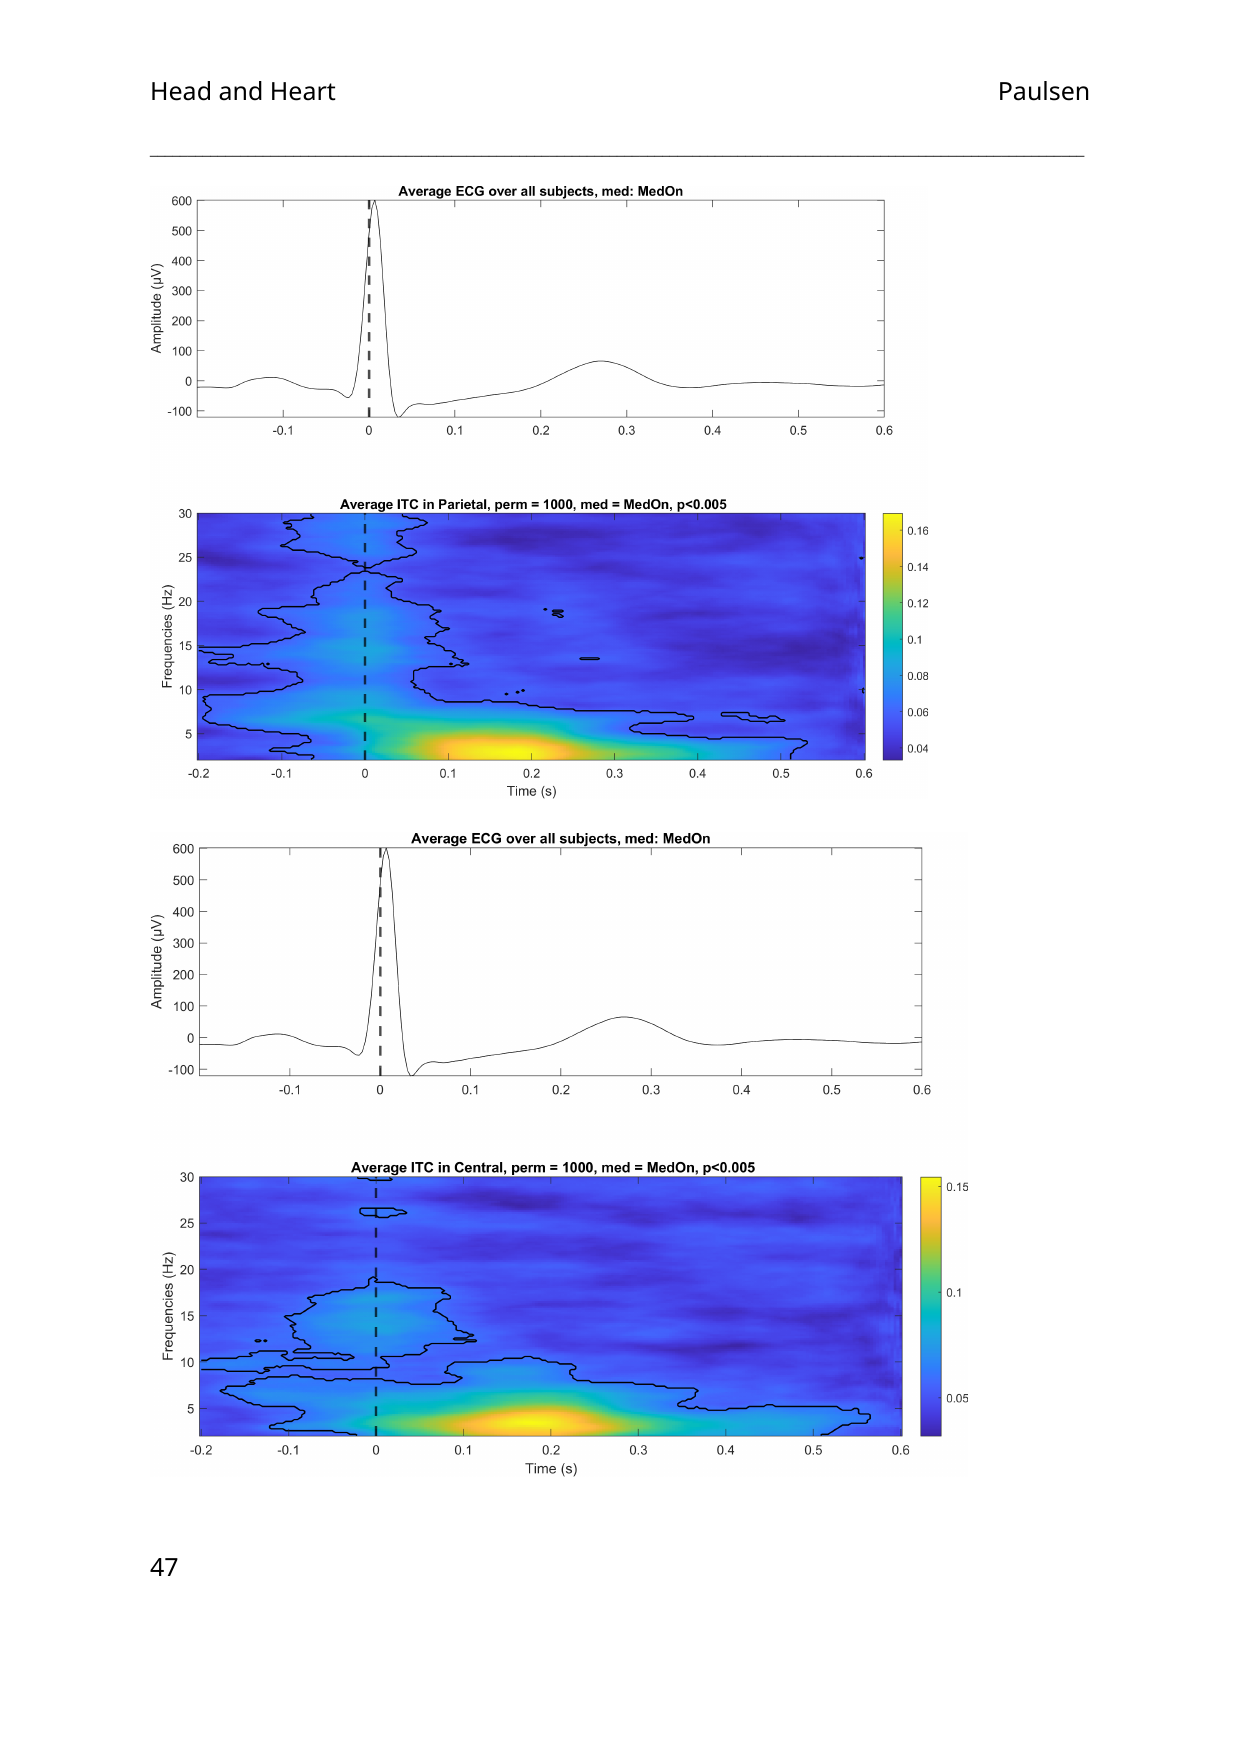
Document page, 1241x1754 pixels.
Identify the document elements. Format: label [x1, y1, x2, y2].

picture [150, 832, 968, 1477]
picture [150, 186, 929, 799]
